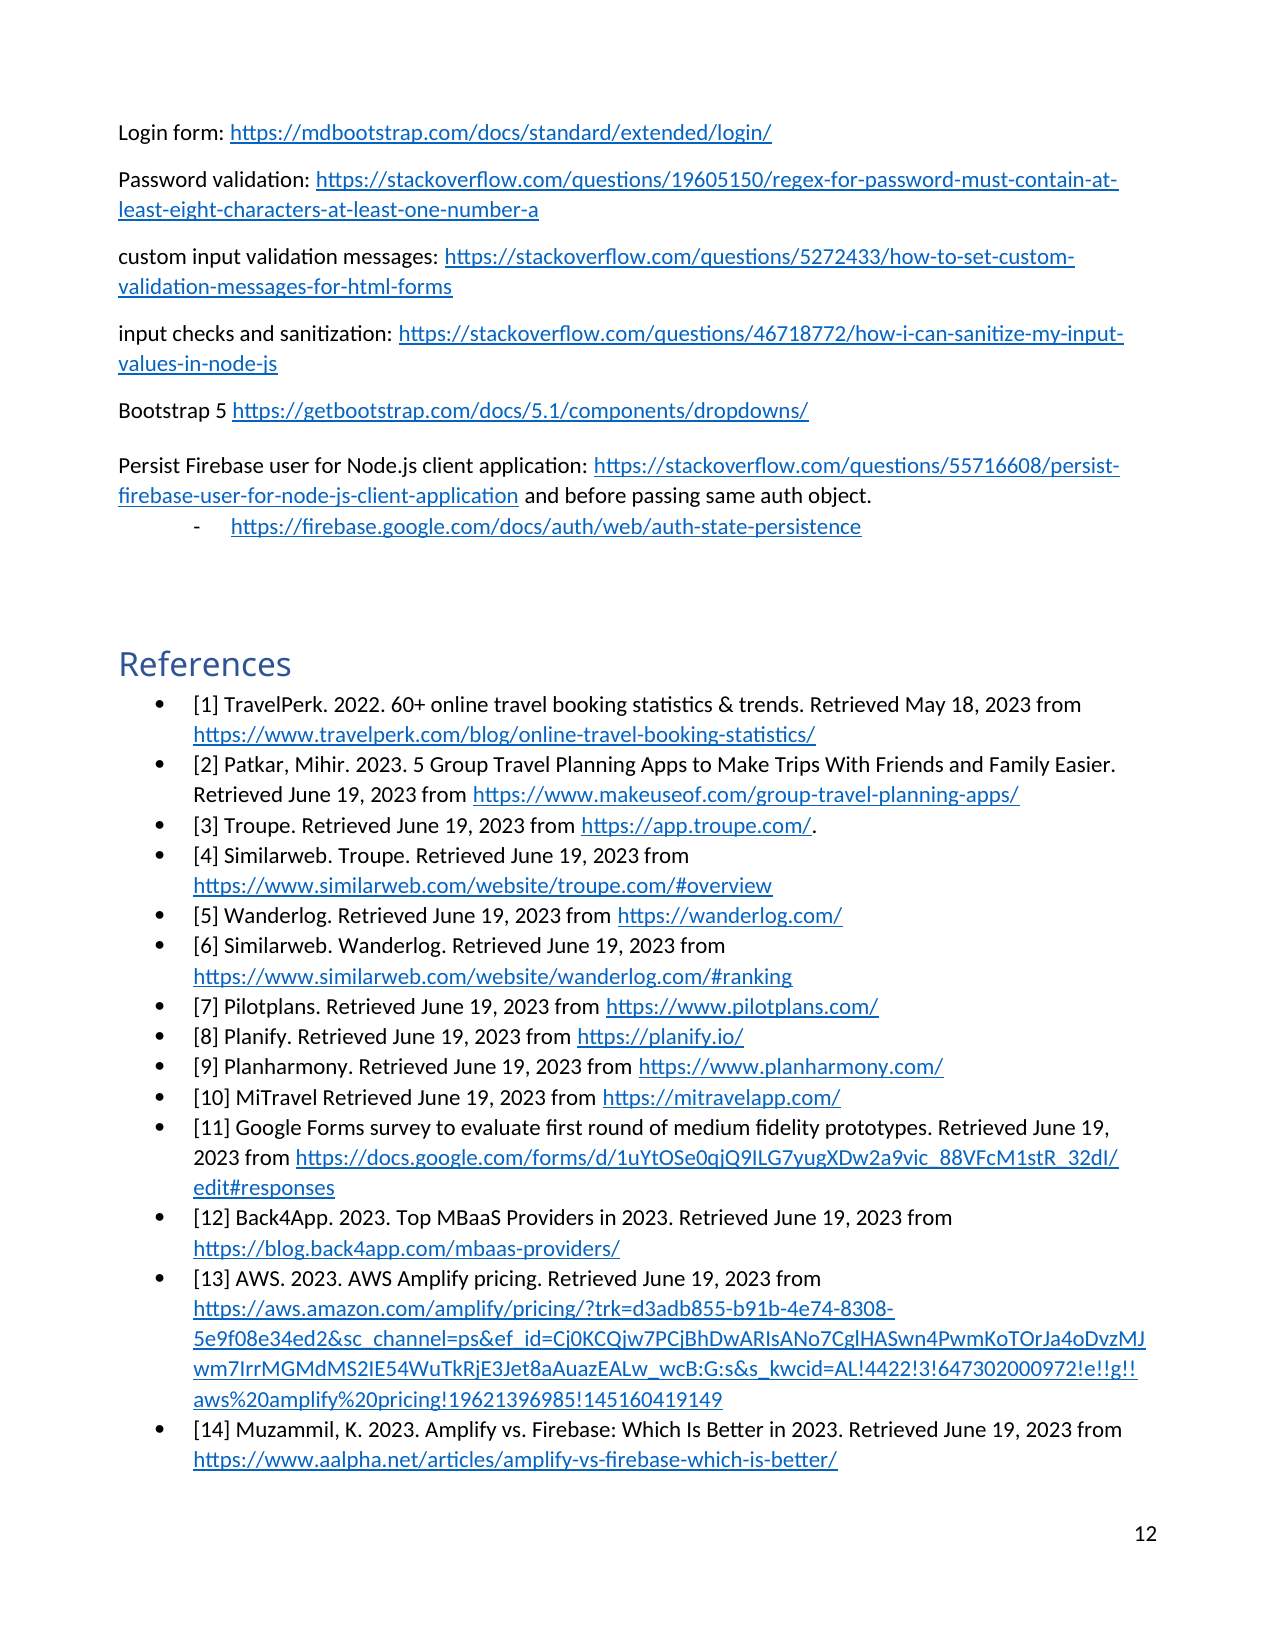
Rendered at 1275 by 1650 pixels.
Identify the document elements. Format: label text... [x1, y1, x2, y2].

subtitle References [118, 641, 1157, 686]
list [10] MiTravel Retrieved June 19, 2023 from https://mitravelapp.com/ [156, 1083, 1157, 1111]
list [4] Similarweb. Troupe. Retrieved June 19, 2023 from https://www.similarweb.com/website/troupe.com/#overview [156, 841, 1157, 899]
list [2] Patkar, Mihir. 2023. 5 Group Travel Planning Apps to Make Trips With Friends and Family Easier. Retrieved June 19, 2023 from https://www.makeuseof.com/group-travel-planning-apps/ [156, 750, 1157, 809]
list [6] Similarweb. Wanderlog. Retrieved June 19, 2023 from https://www.similarweb.com/website/wanderlog.com/#ranking [156, 932, 1157, 990]
list [8] Planify. Retrieved June 19, 2023 from https://planify.io/ [156, 1022, 1157, 1050]
list [7] Pilotplans. Retrieved June 19, 2023 from https://www.pilotplans.com/ [156, 992, 1157, 1020]
list [14] Muzammil, K. 2023. Amplify vs. Firebase: Which Is Better in 2023. Retrieved June 19, 2023 from https://www.aalpha.net/articles/amplify-vs-firebase-which-is-better/ [156, 1415, 1157, 1473]
text Bootstrap 5 https://getbootstrap.com/docs/5.1/components/dropdowns/ [118, 396, 1157, 424]
list https://firebase.google.com/docs/auth/web/auth-state-persistence [193, 512, 1157, 540]
text Password validation: https://stackoverflow.com/questions/19605150/regex-for-password-must-contain-at-least-eight-characters-at-least-one-number-a [118, 165, 1157, 223]
text input checks and sanitization: https://stackoverflow.com/questions/46718772/how-i-can-sanitize-my-input-values-in-node-js [118, 319, 1157, 377]
list [3] Troupe. Retrieved June 19, 2023 from https://app.troupe.com/. [156, 811, 1157, 839]
text Login form: https://mdbootstrap.com/docs/standard/extended/login/ [118, 118, 1157, 146]
list [1] TravelPerk. 2022. 60+ online travel booking statistics & trends. Retrieved May 18, 2023 from https://www.travelperk.com/blog/online-travel-booking-statistics/ [156, 690, 1157, 748]
list [5] Wanderlog. Retrieved June 19, 2023 from https://wanderlog.com/ [156, 901, 1157, 929]
list [12] Back4App. 2023. Top MBaaS Providers in 2023. Retrieved June 19, 2023 from https://blog.back4app.com/mbaas-providers/ [156, 1203, 1157, 1262]
list [11] Google Forms survey to evaluate first round of medium fidelity prototypes. Retrieved June 19, 2023 from https://docs.google.com/forms/d/1uYtOSe0qjQ9ILG7yugXDw2a9vic_88VFcM1stR_32dI/edit#responses [156, 1113, 1157, 1201]
text custom input validation messages: https://stackoverflow.com/questions/5272433/how-to-set-custom-validation-messages-for-html-forms [118, 242, 1157, 300]
list [13] AWS. 2023. AWS Amplify pricing. Retrieved June 19, 2023 from https://aws.amazon.com/amplify/pricing/?trk=d3adb855-b91b-4e74-8308-5e9f08e34ed2&sc_channel=ps&ef_id=Cj0KCQjw7PCjBhDwARIsANo7CglHASwn4PwmKoTOrJa4oDvzMJwm7IrrMGMdMS2IE54WuTkRjE3Jet8aAuazEALw_wcB:G:s&s_kwcid=AL!4422!3!647302000972!e!!g!!aws%20amplify%20pricing!19621396985!145160419149 [156, 1264, 1157, 1413]
subtitle Persist Firebase user for Node.js client application: https://stackoverflow.com/questions/55716608/persist-firebase-user-for-node-js-client-application and before passing same auth object. [118, 451, 1157, 510]
list [9] Planharmony. Retrieved June 19, 2023 from https://www.planharmony.com/ [156, 1052, 1157, 1081]
